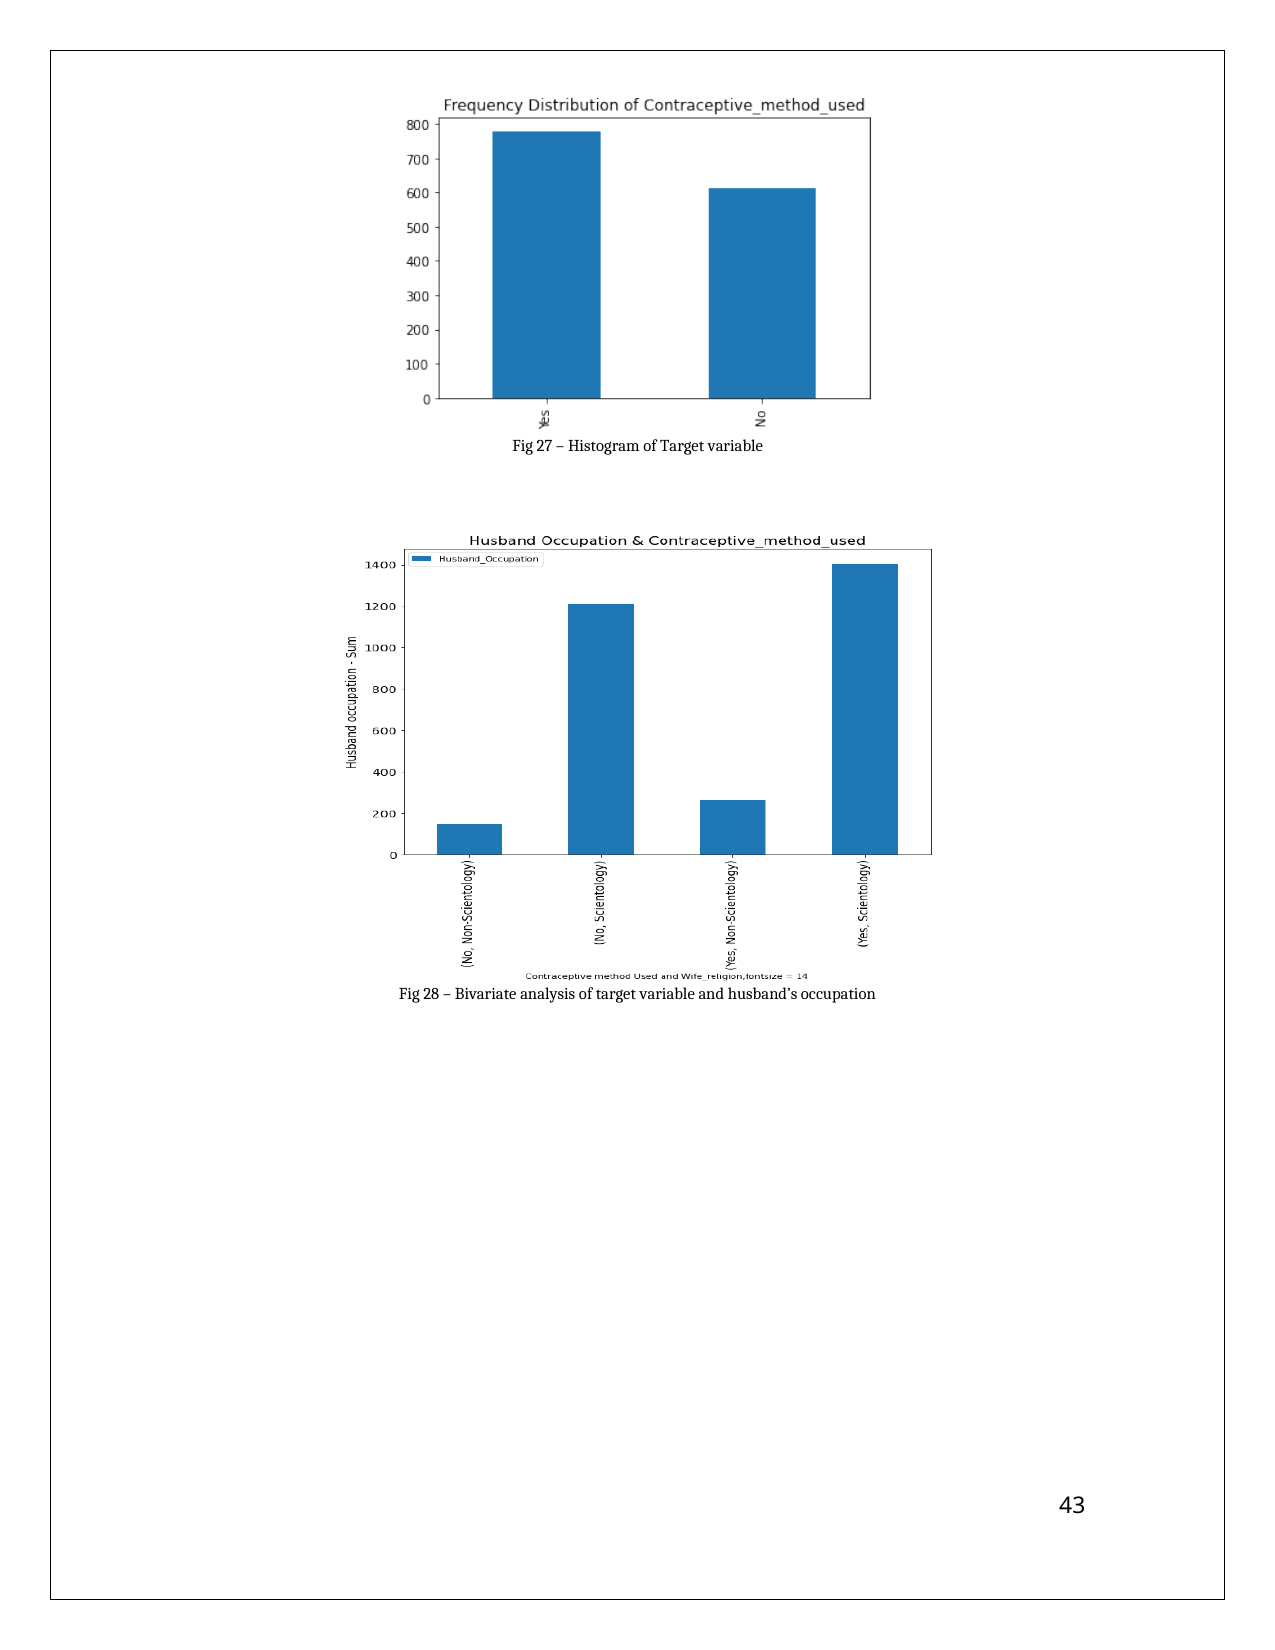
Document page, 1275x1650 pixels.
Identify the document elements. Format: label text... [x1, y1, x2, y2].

picture [396, 90, 879, 437]
text Fig 27 – Histogram of Target variable [90, 437, 1185, 456]
picture [339, 531, 936, 985]
text Fig 28 – Bivariate analysis of target variable and husband’s occupation [90, 984, 1185, 1003]
